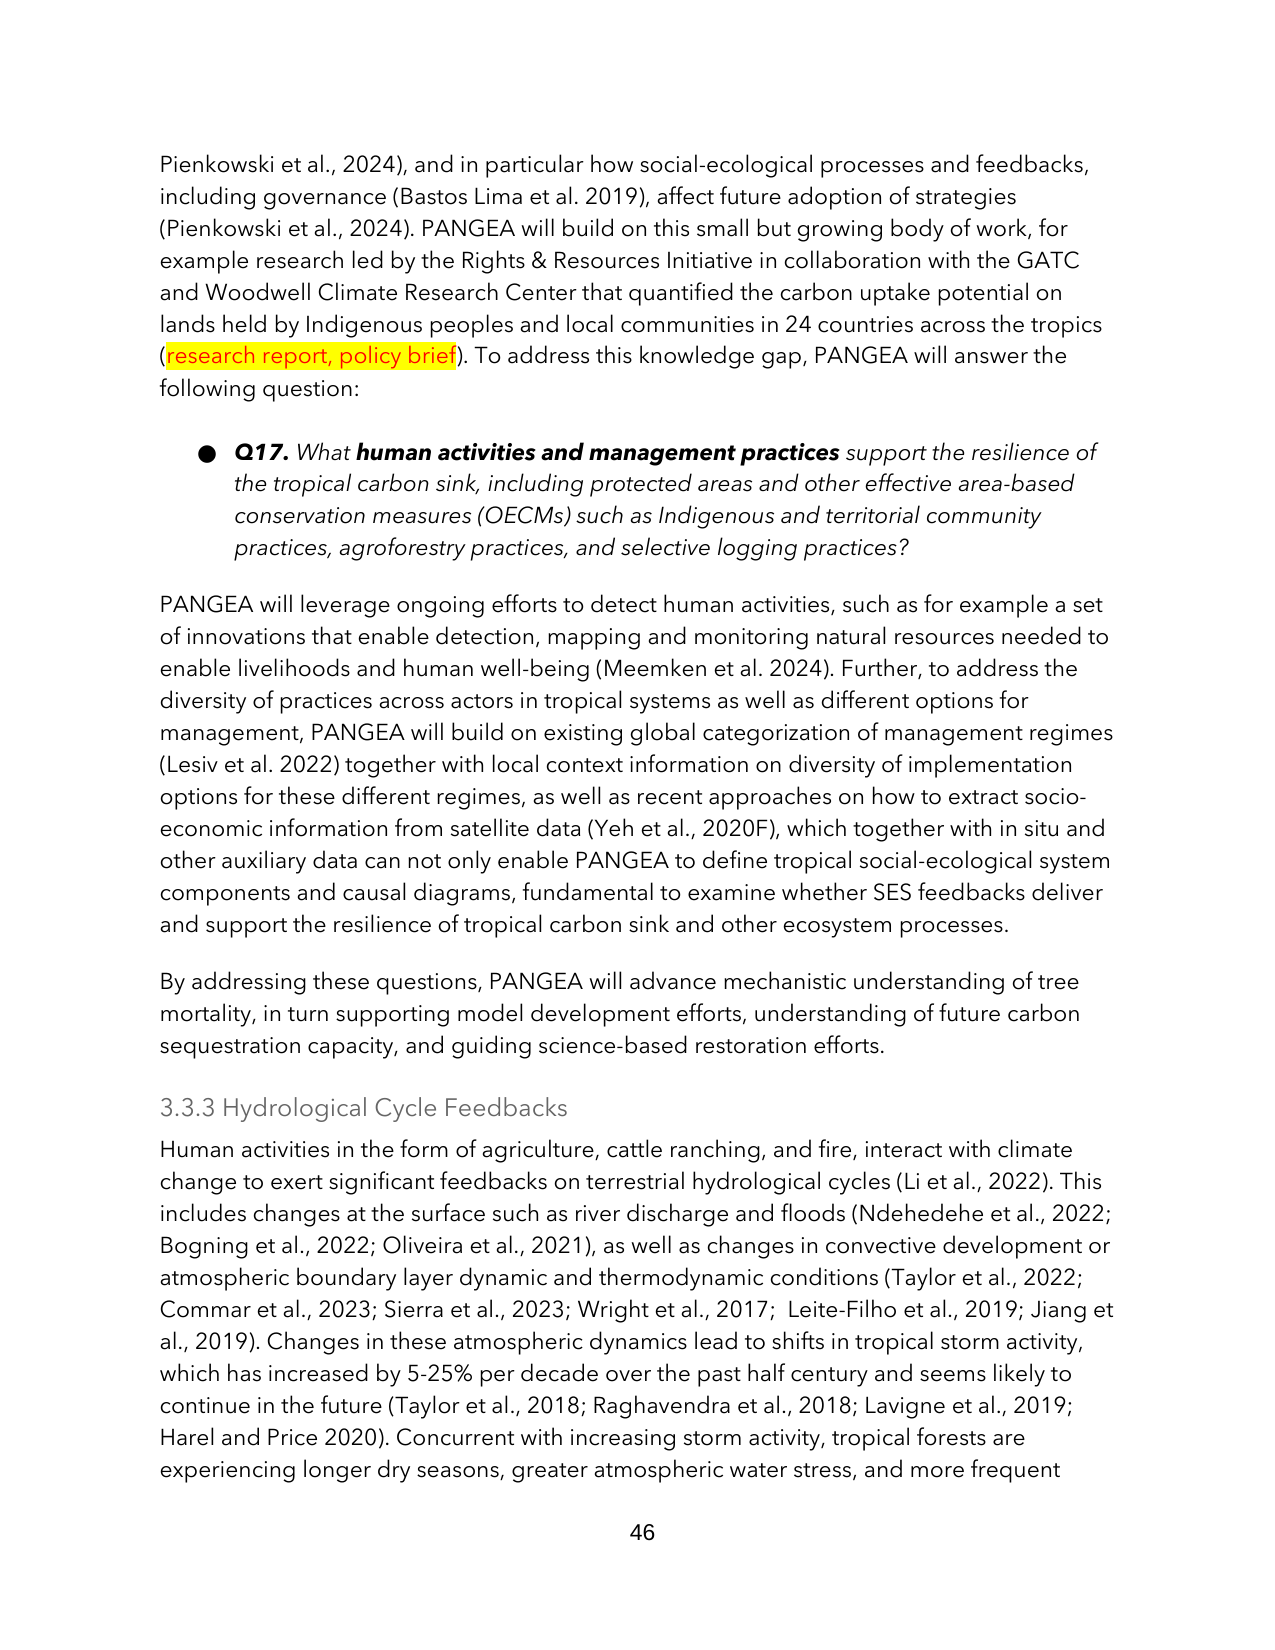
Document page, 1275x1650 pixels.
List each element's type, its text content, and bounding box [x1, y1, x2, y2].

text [159, 1136, 1125, 1483]
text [159, 150, 1125, 402]
text By addressing these questions, PANGEA will advance mechanistic understanding of tree mortality, in turn supporting model development efforts, understanding of future carbon sequestration capacity, and guiding science-based restoration efforts. [159, 967, 1125, 1059]
list Q17. What human activities and management practices support the resilience of the tropical carbon sink, including protected areas and other effective area-based conservation measures (OECMs) such as Indigenous and territorial community practices, agroforestry practices, and selective logging practices? [197, 438, 1125, 562]
subtitle 3.3.3 Hydrological Cycle Feedbacks [159, 1093, 1125, 1123]
text PANGEA will leverage ongoing efforts to detect human activities, such as for example a set of innovations that enable detection, mapping and monitoring natural resources needed to enable livelihoods and human well-being (Meemken et al. 2024). Further, to address the diversity of practices across actors in tropical systems as well as different options for management, PANGEA will build on existing global categorization of management regimes (Lesiv et al. 2022) together with local context information on diversity of implementation options for these different regimes, as well as recent approaches on how to extract socio-economic information from satellite data (Yeh et al., 2020F), which together with in situ and other auxiliary data can not only enable PANGEA to define tropical social-ecological system components and causal diagrams, fundamental to examine whether SES feedbacks deliver and support the resilience of tropical carbon sink and other ecosystem processes. [159, 591, 1125, 938]
